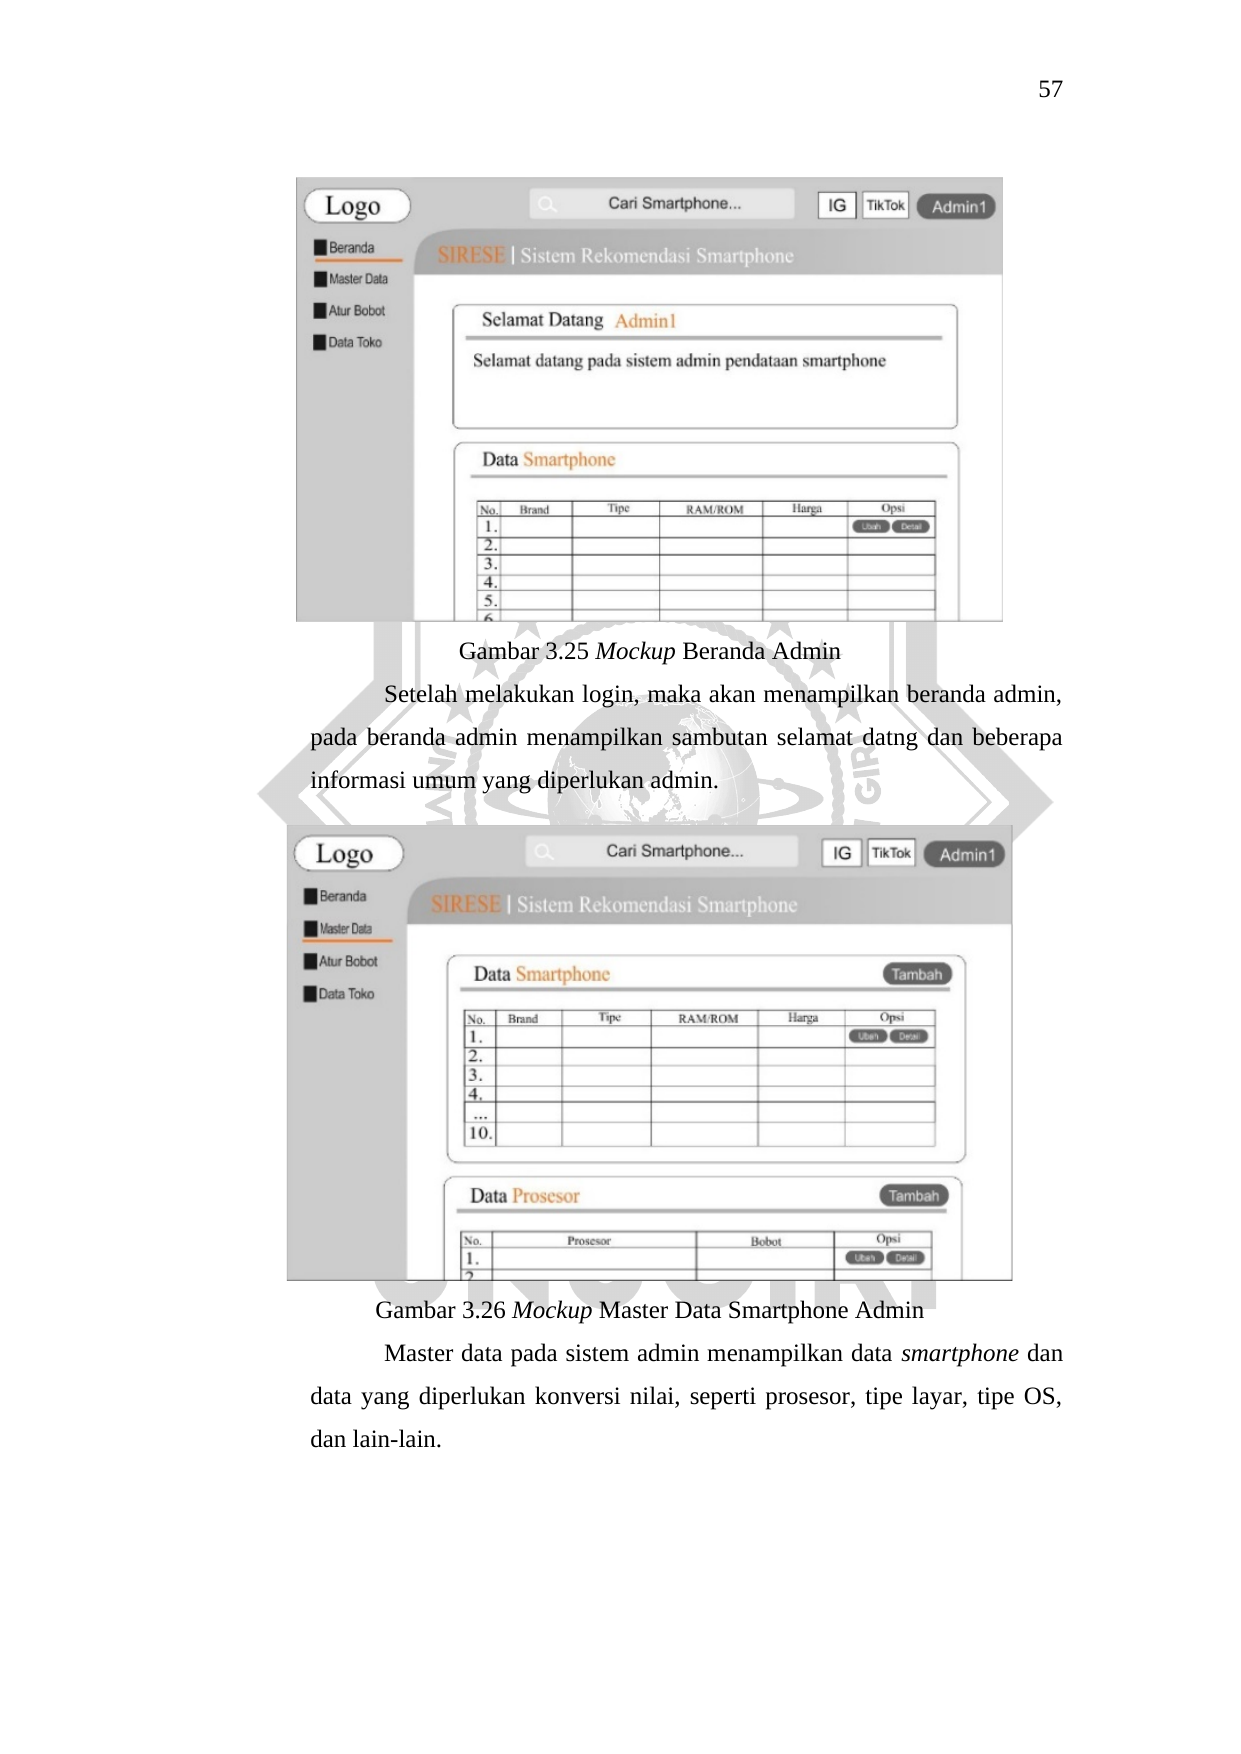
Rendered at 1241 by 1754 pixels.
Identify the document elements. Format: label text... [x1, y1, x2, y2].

text Master data pada sistem admin menampilkan data smartphone dan data yang diperlukan konversi nilai, seperti prosesor, tipe layar, tipe OS, dan lain-lain. [310, 1338, 1063, 1453]
picture [286, 825, 1013, 1281]
text Gambar 3.26 Mockup Master Data Smartphone Admin [236, 1295, 1063, 1324]
text Setelah melakukan login, maka akan menampilkan beranda admin, pada beranda admin menampilkan sambutan selamat datng dan beberapa informasi umum yang diperlukan admin. [310, 679, 1063, 794]
picture [296, 177, 1003, 622]
text Gambar 3.25 Mockup Beranda Admin [236, 636, 1063, 664]
